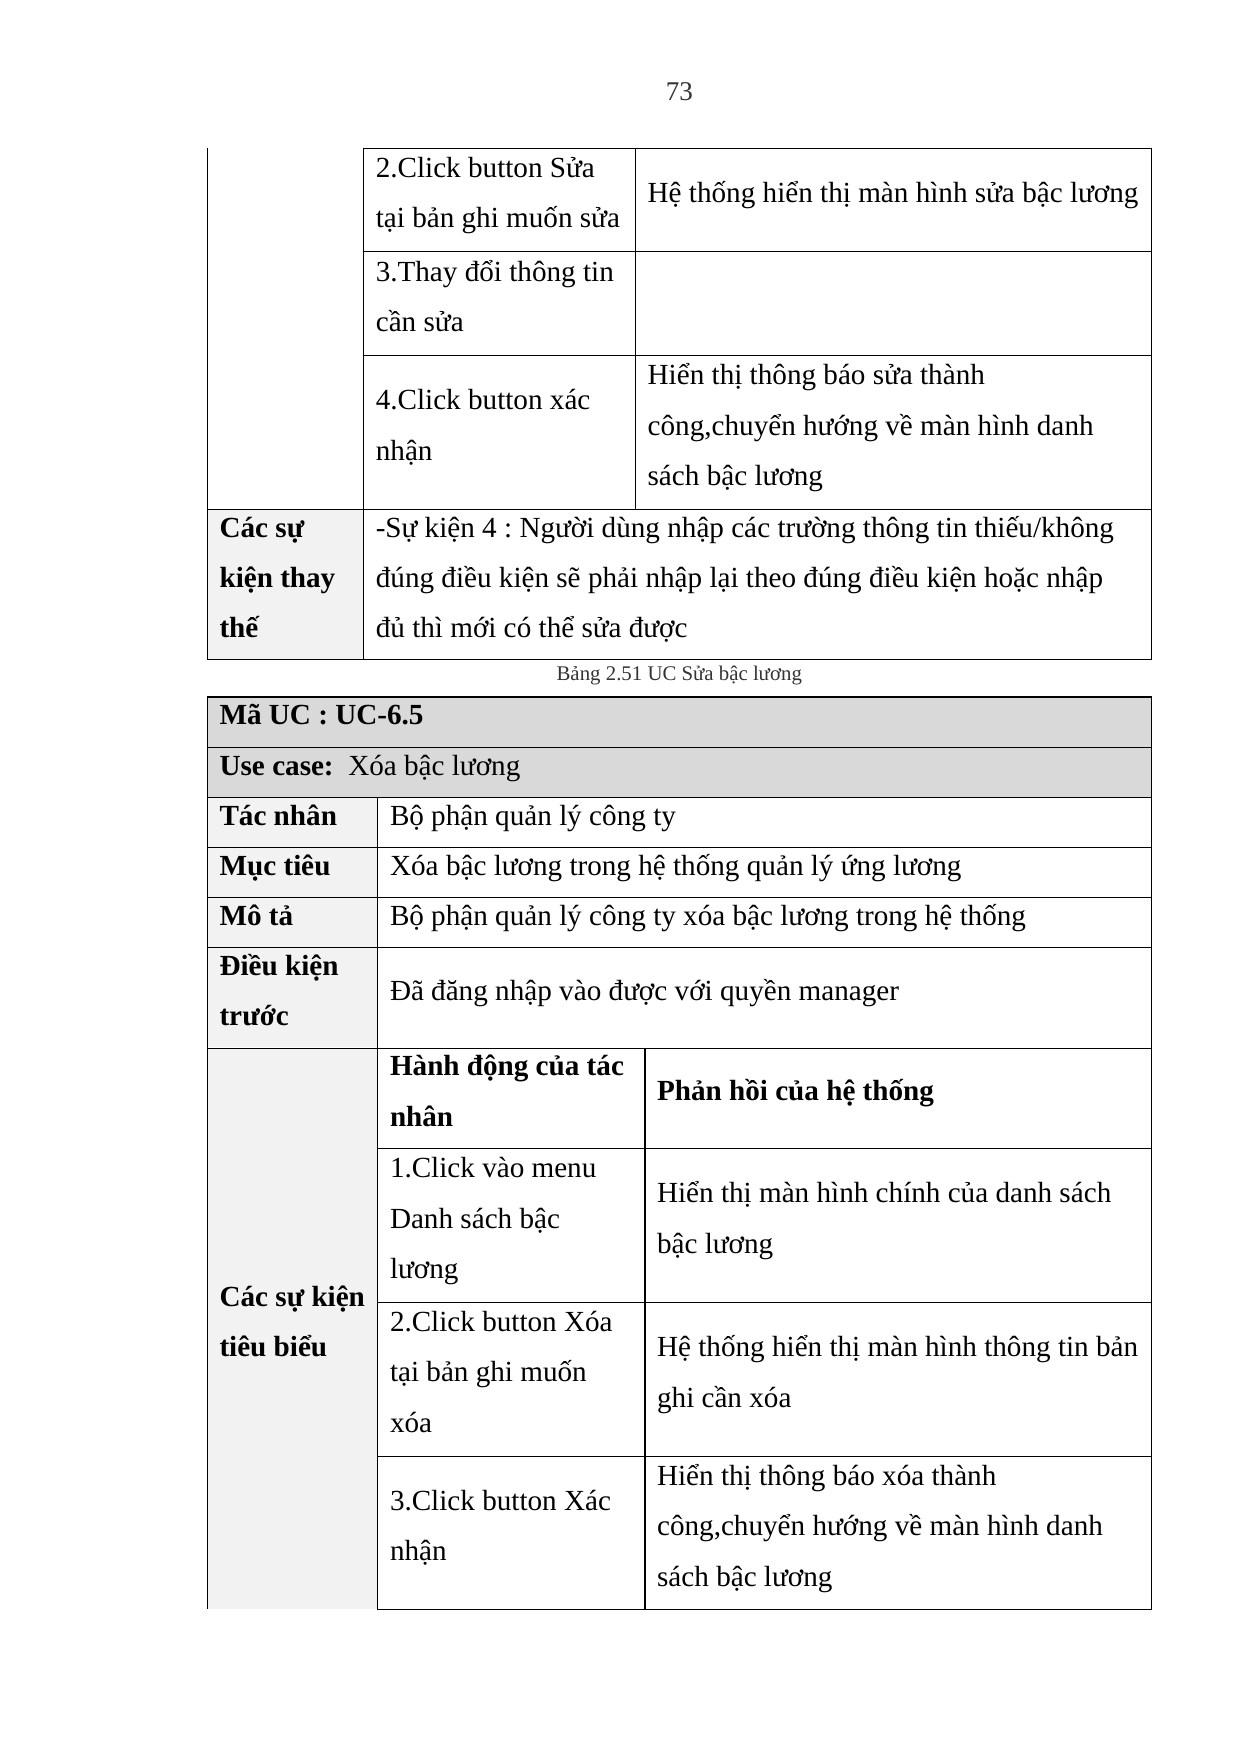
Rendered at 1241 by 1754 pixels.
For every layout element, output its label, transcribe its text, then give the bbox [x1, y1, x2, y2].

table_cell Hiển thị thông báo sửa thành công,chuyển hướng về màn hình danh sách bậc lương [636, 356, 1151, 509]
table_cell Hành động của tác nhân [378, 1049, 644, 1148]
table_cell 3.Thay đổi thông tin cần sửa [364, 252, 635, 355]
table_cell Phản hồi của hệ thống [646, 1049, 1151, 1148]
table_cell [636, 252, 1151, 355]
table_cell Điều kiện trước [208, 948, 377, 1047]
table_cell Các sự kiện tiêu biểu [208, 1049, 377, 1609]
table_header Mã UC : UC-6.5 [208, 698, 1151, 747]
table_cell 4.Click button xác nhận [364, 356, 635, 509]
table_cell 2.Click button Xóa tại bản ghi muốn xóa [378, 1303, 644, 1456]
table_cell Mô tả [208, 898, 377, 947]
table_cell Hệ thống hiển thị màn hình sửa bậc lương [636, 149, 1151, 251]
table_cell 2.Click button Sửa tại bản ghi muốn sửa [364, 149, 635, 251]
table_cell Đã đăng nhập vào được với quyền manager [378, 948, 1151, 1047]
table_cell 3.Click button Xác nhận [378, 1457, 644, 1609]
table_cell Các sự kiện thay thế [208, 510, 363, 659]
table_cell Bộ phận quản lý công ty [378, 798, 1151, 847]
table_cell Mục tiêu [208, 848, 377, 897]
table_cell Bộ phận quản lý công ty xóa bậc lương trong hệ thống [378, 898, 1151, 947]
table_cell 1.Click vào menu Danh sách bậc lương [378, 1149, 644, 1302]
table_cell Xóa bậc lương trong hệ thống quản lý ứng lương [378, 848, 1151, 897]
table_cell Hiển thị màn hình chính của danh sách bậc lương [646, 1149, 1151, 1302]
table_cell Tác nhân [208, 798, 377, 847]
table_cell Hiển thị thông báo xóa thành công,chuyển hướng về màn hình danh sách bậc lương [646, 1457, 1151, 1609]
table_cell Use case: Xóa bậc lương [208, 748, 1151, 797]
text Bảng 2.51 UC Sửa bậc lương [207, 660, 1152, 684]
table_cell -Sự kiện 4 : Người dùng nhập các trường thông tin thiếu/không đúng điều kiện sẽ phải nhập lại theo đúng điều kiện hoặc nhập đủ thì mới có thể sửa được [364, 510, 1151, 659]
table_cell Hệ thống hiển thị màn hình thông tin bản ghi cần xóa [646, 1303, 1151, 1456]
